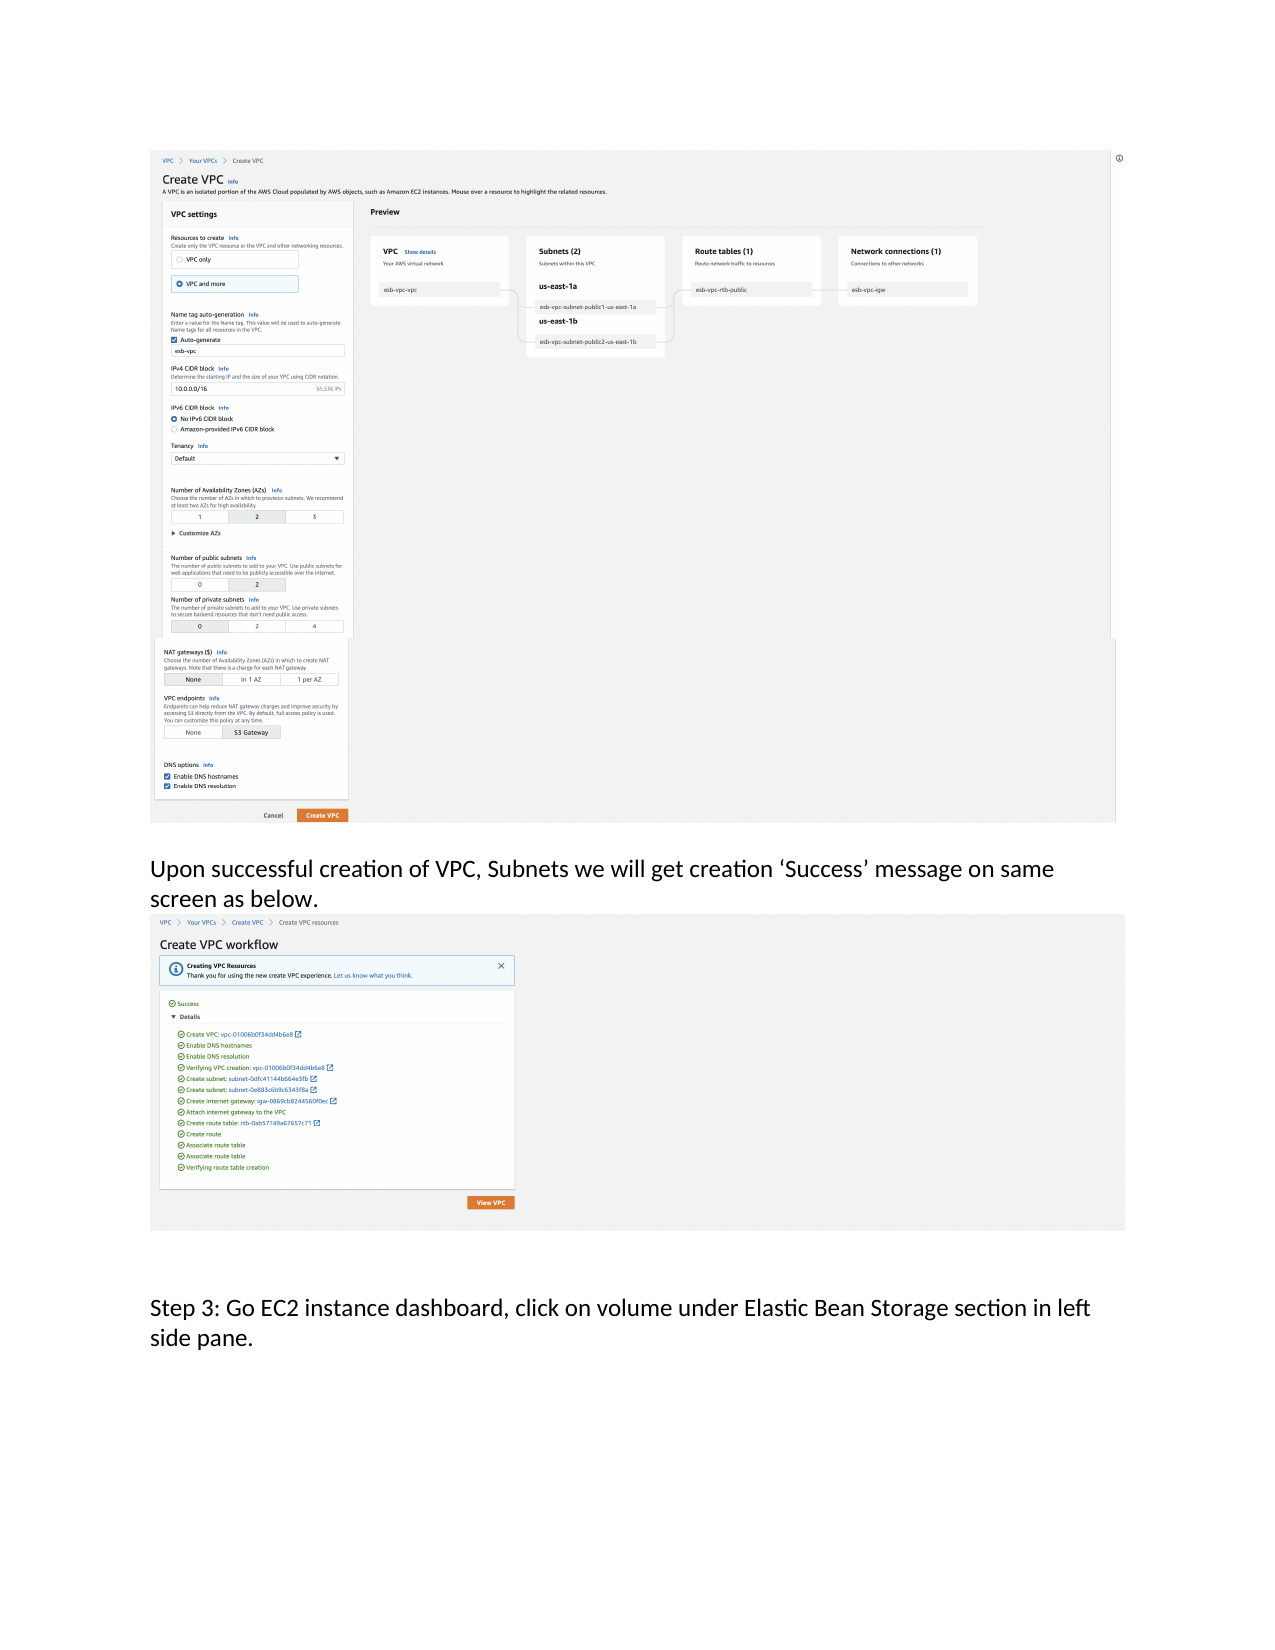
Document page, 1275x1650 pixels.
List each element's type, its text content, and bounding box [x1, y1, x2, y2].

text Step 3: Go EC2 instance dashboard, click on volume under Elastic Bean Storage section in left side pane. [150, 1292, 1125, 1353]
text Upon successful creation of VPC, Subnets we will get creation ‘Success’ message on same screen as below. [150, 853, 1125, 914]
picture [150, 150, 1125, 823]
picture [150, 914, 1125, 1231]
